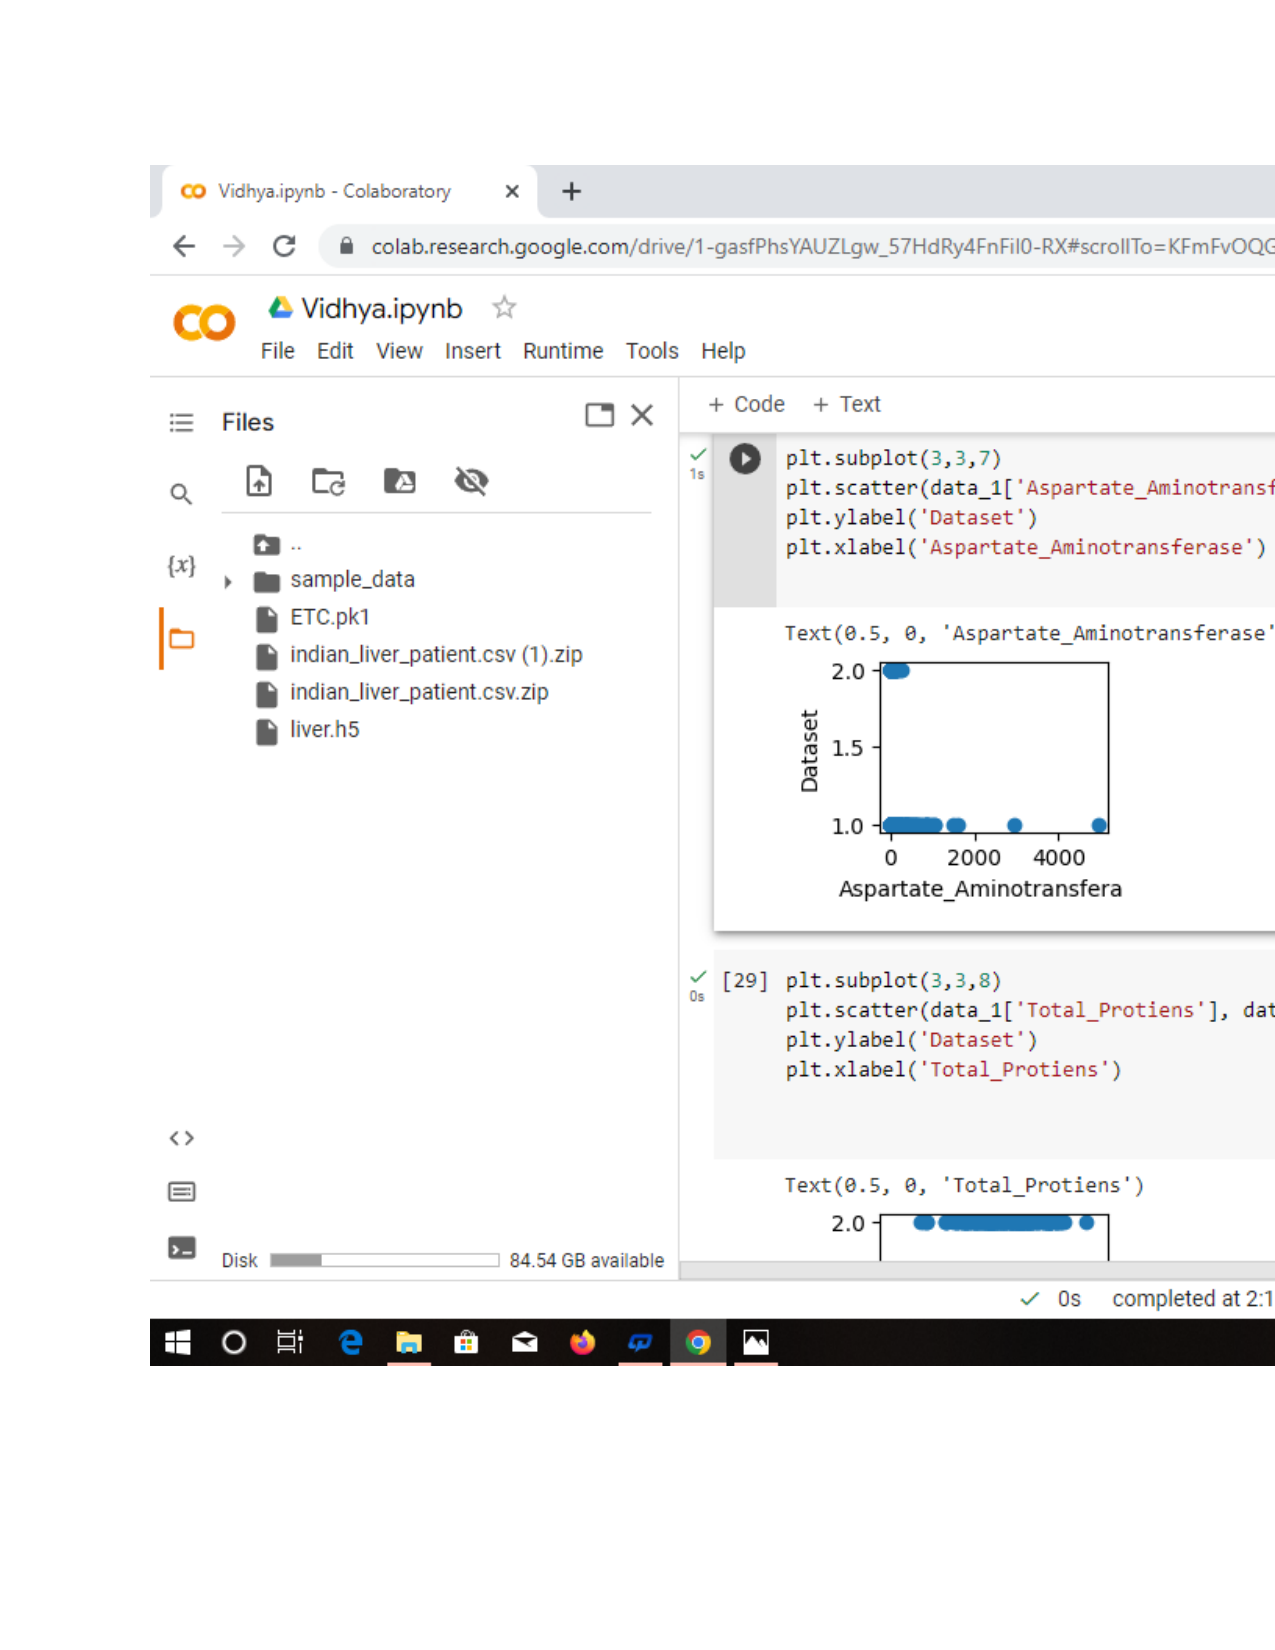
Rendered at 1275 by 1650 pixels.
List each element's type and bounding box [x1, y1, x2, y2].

picture [150, 165, 1275, 1366]
